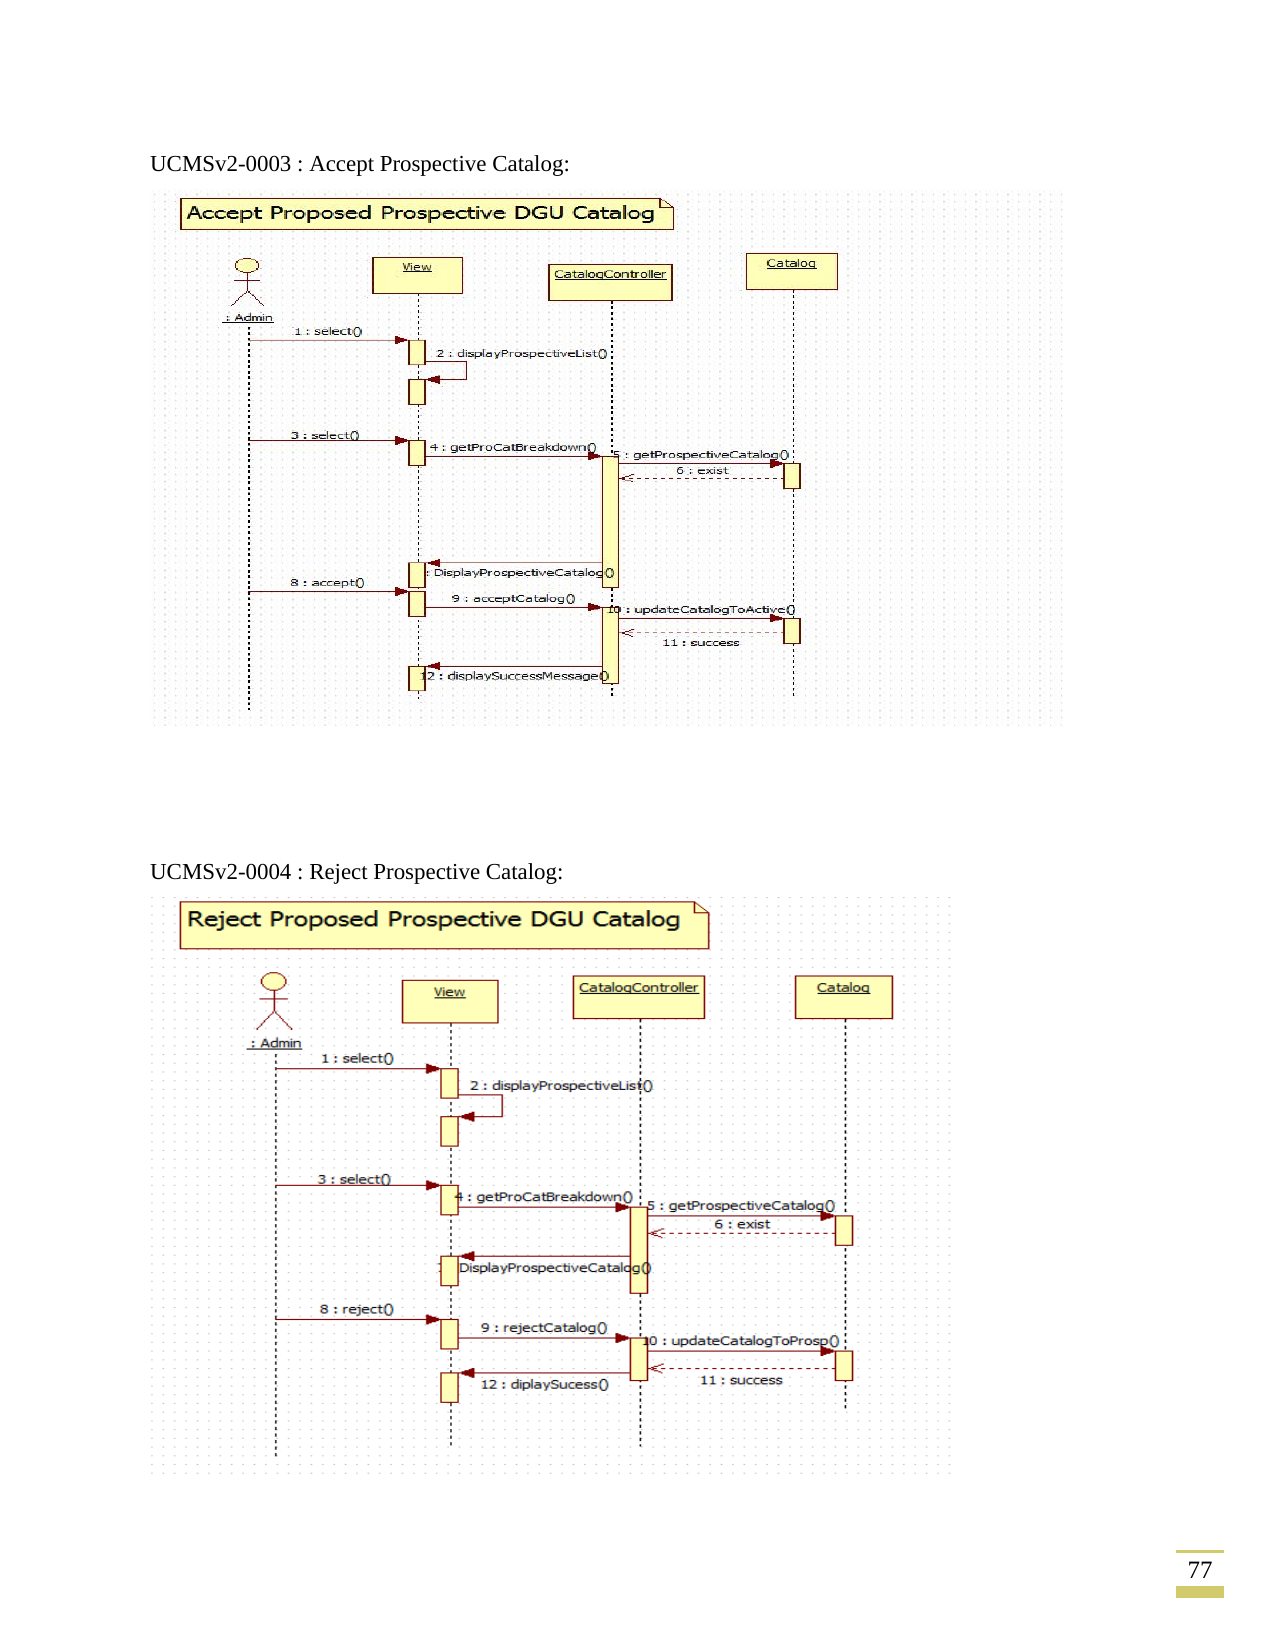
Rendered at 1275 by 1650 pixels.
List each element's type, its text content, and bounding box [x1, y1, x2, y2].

text UCMSv2-0004 : Reject Prospective Catalog: [150, 858, 1125, 884]
picture [150, 897, 956, 1476]
picture [150, 189, 1063, 726]
text UCMSv2-0003 : Accept Prospective Catalog: [150, 150, 1125, 176]
